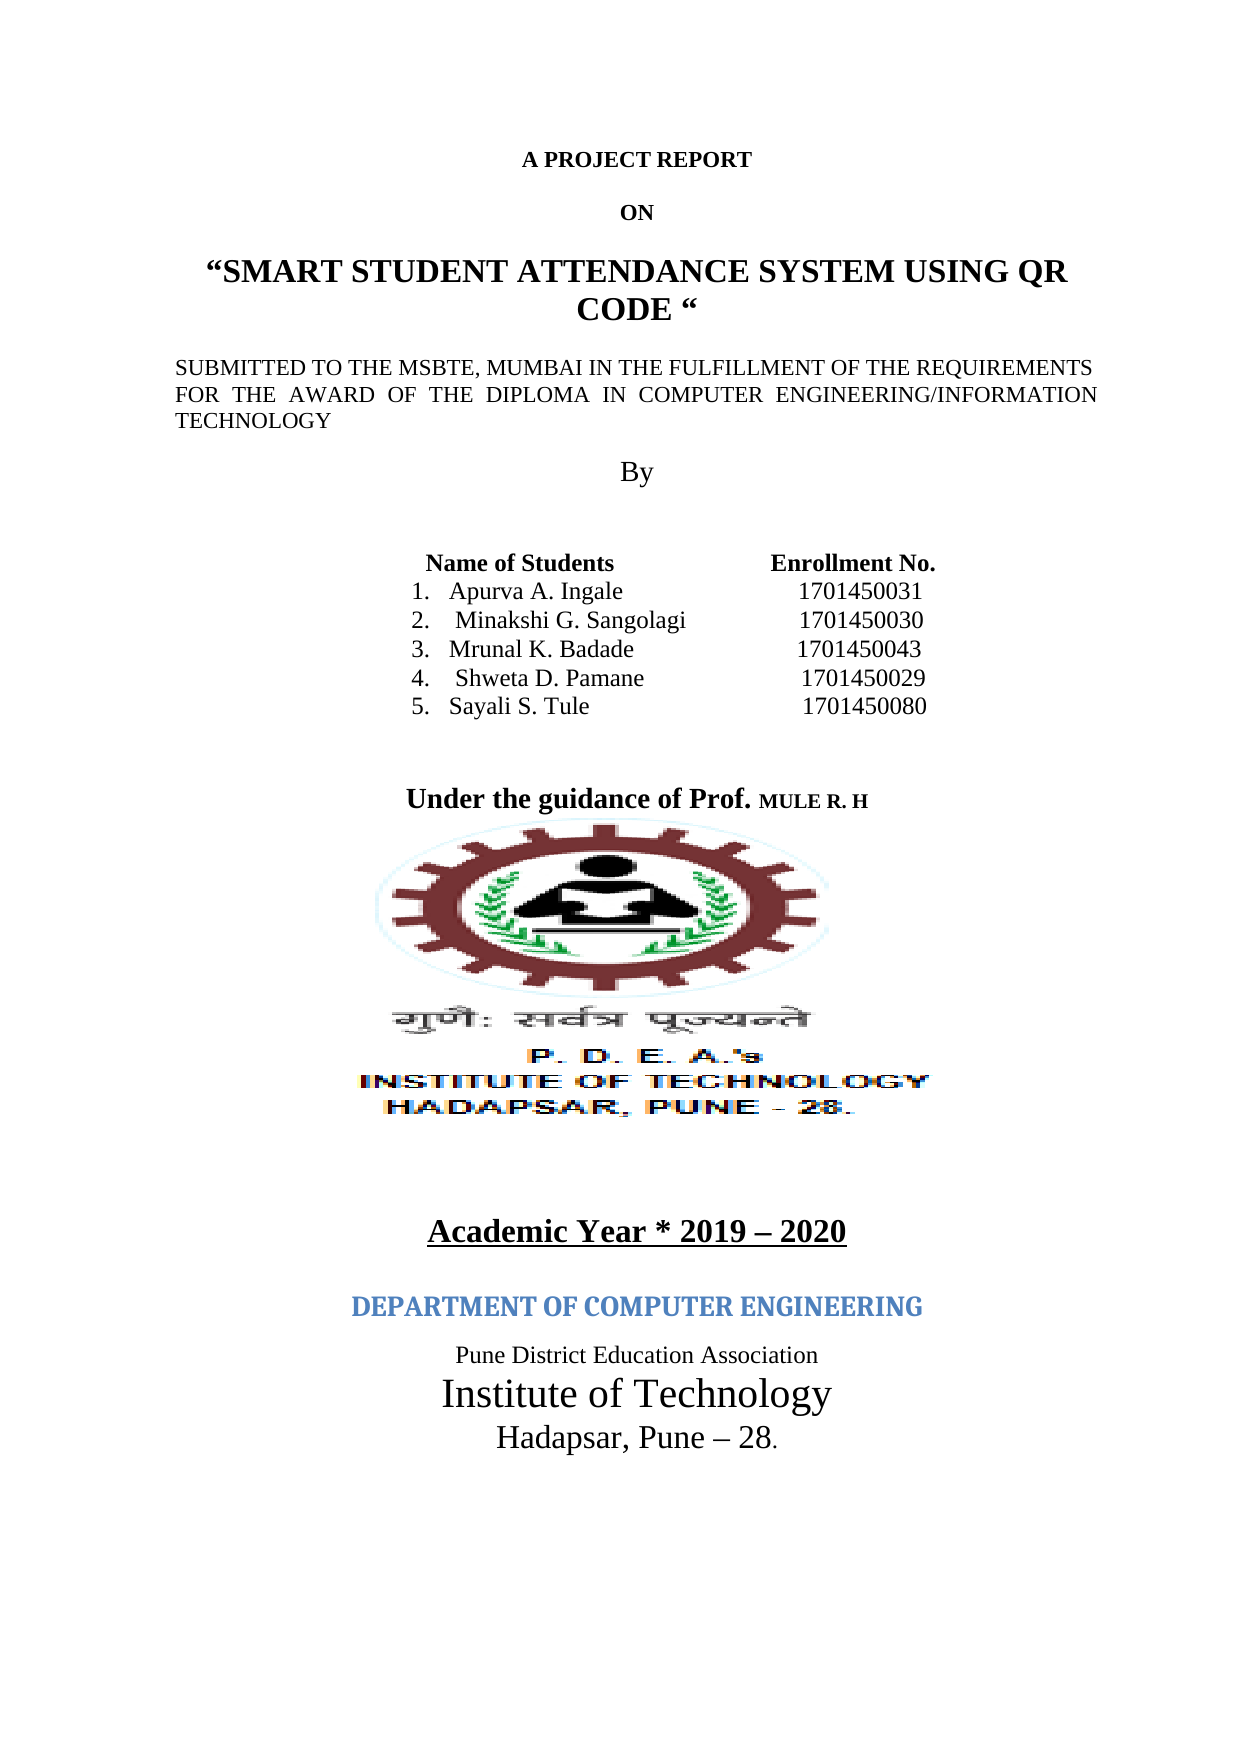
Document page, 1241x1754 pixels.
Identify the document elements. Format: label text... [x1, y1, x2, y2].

list Sayali S. Tule 1701450080 [411, 691, 1098, 720]
text Pune District Education Association [175, 1340, 1098, 1369]
list Mrunal K. Badade 1701450043 [411, 634, 1098, 663]
subtitle DEPARTMENT OF COMPUTER ENGINEERING [175, 1290, 1098, 1323]
text Academic Year * 2019 – 2020 [175, 1212, 1098, 1250]
text Under the guidance of Prof. MULE R. H [175, 782, 1098, 815]
text ON [175, 198, 1098, 225]
text Institute of Technology [175, 1369, 1098, 1417]
picture [327, 815, 947, 1128]
list Shweta D. Pamane 1701450029 [411, 663, 1098, 691]
text A PROJECT REPORT [175, 146, 1098, 172]
text Name of Students Enrollment No. [175, 548, 1098, 576]
text SUBMITTED TO THE MSBTE, MUMBAI IN THE FULFILLMENT OF THE REQUIREMENTS [175, 354, 1098, 381]
list Apurva A. Ingale 1701450031 [411, 576, 1098, 605]
subtitle By [175, 454, 1098, 488]
text “SMART STUDENT ATTENDANCE SYSTEM USING QR CODE “ [175, 251, 1098, 328]
list Minakshi G. Sangolagi 1701450030 [411, 605, 1098, 634]
text Hadapsar, Pune – 28. [175, 1417, 1098, 1455]
text FOR THE AWARD OF THE DIPLOMA IN COMPUTER ENGINEERING/INFORMATION TECHNOLOGY [175, 381, 1098, 433]
